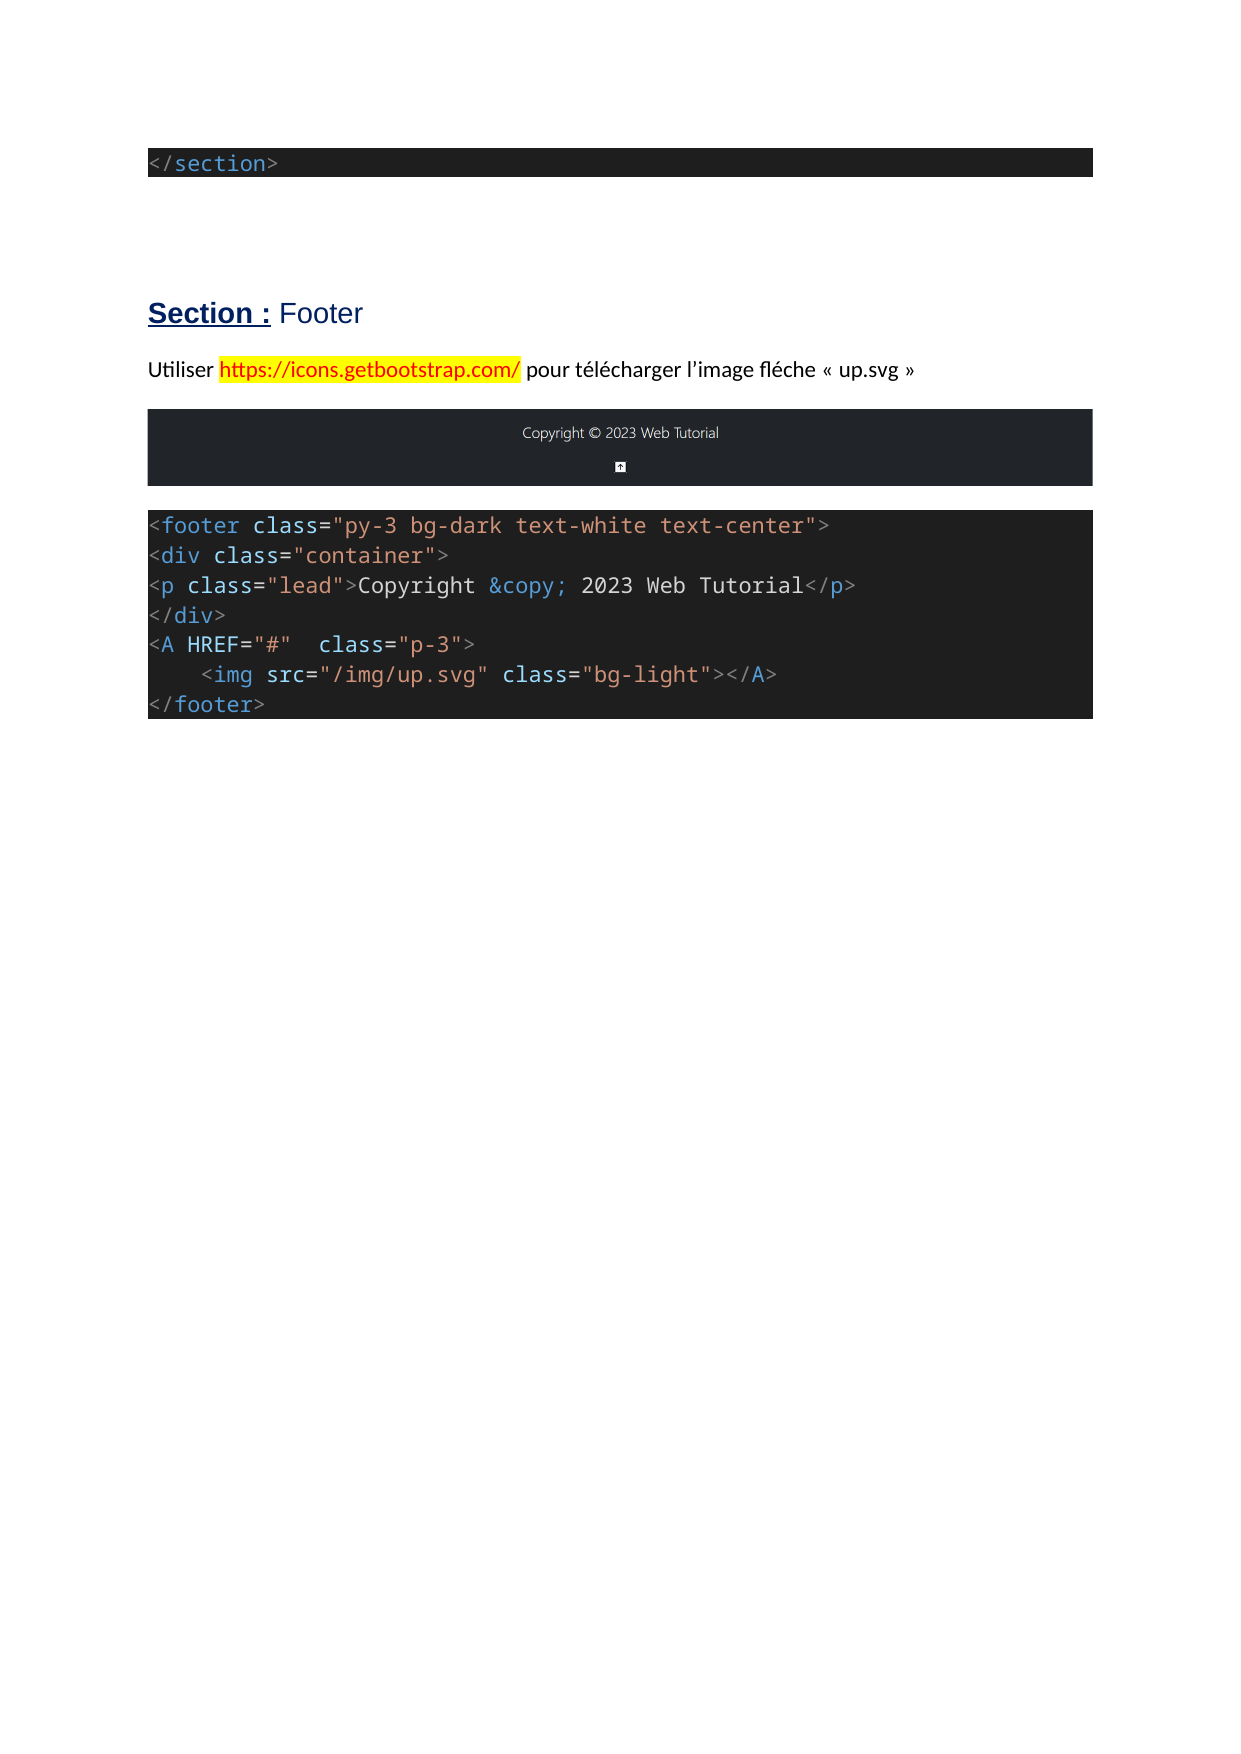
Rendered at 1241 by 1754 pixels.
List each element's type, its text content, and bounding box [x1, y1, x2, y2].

text <p class="lead">Copyright &copy; 2023 Web Tutorial</p> [148, 570, 1093, 600]
text <div class="container"> [148, 540, 1093, 570]
picture [147, 408, 1093, 486]
text Section : Footer [148, 296, 1093, 330]
text Utiliser https://icons.getbootstrap.com/ pour télécharger l’image fléche « up.svg » [521, 356, 1093, 383]
text </section> [148, 148, 1093, 177]
text </div> [148, 600, 1093, 629]
text <A HREF="#" class="p-3"> [148, 629, 1093, 659]
text </footer> [148, 689, 1093, 719]
text <footer class="py-3 bg-dark text-white text-center"> [148, 510, 1093, 540]
text <img src="/img/up.svg" class="bg-light"></A> [148, 659, 1093, 689]
